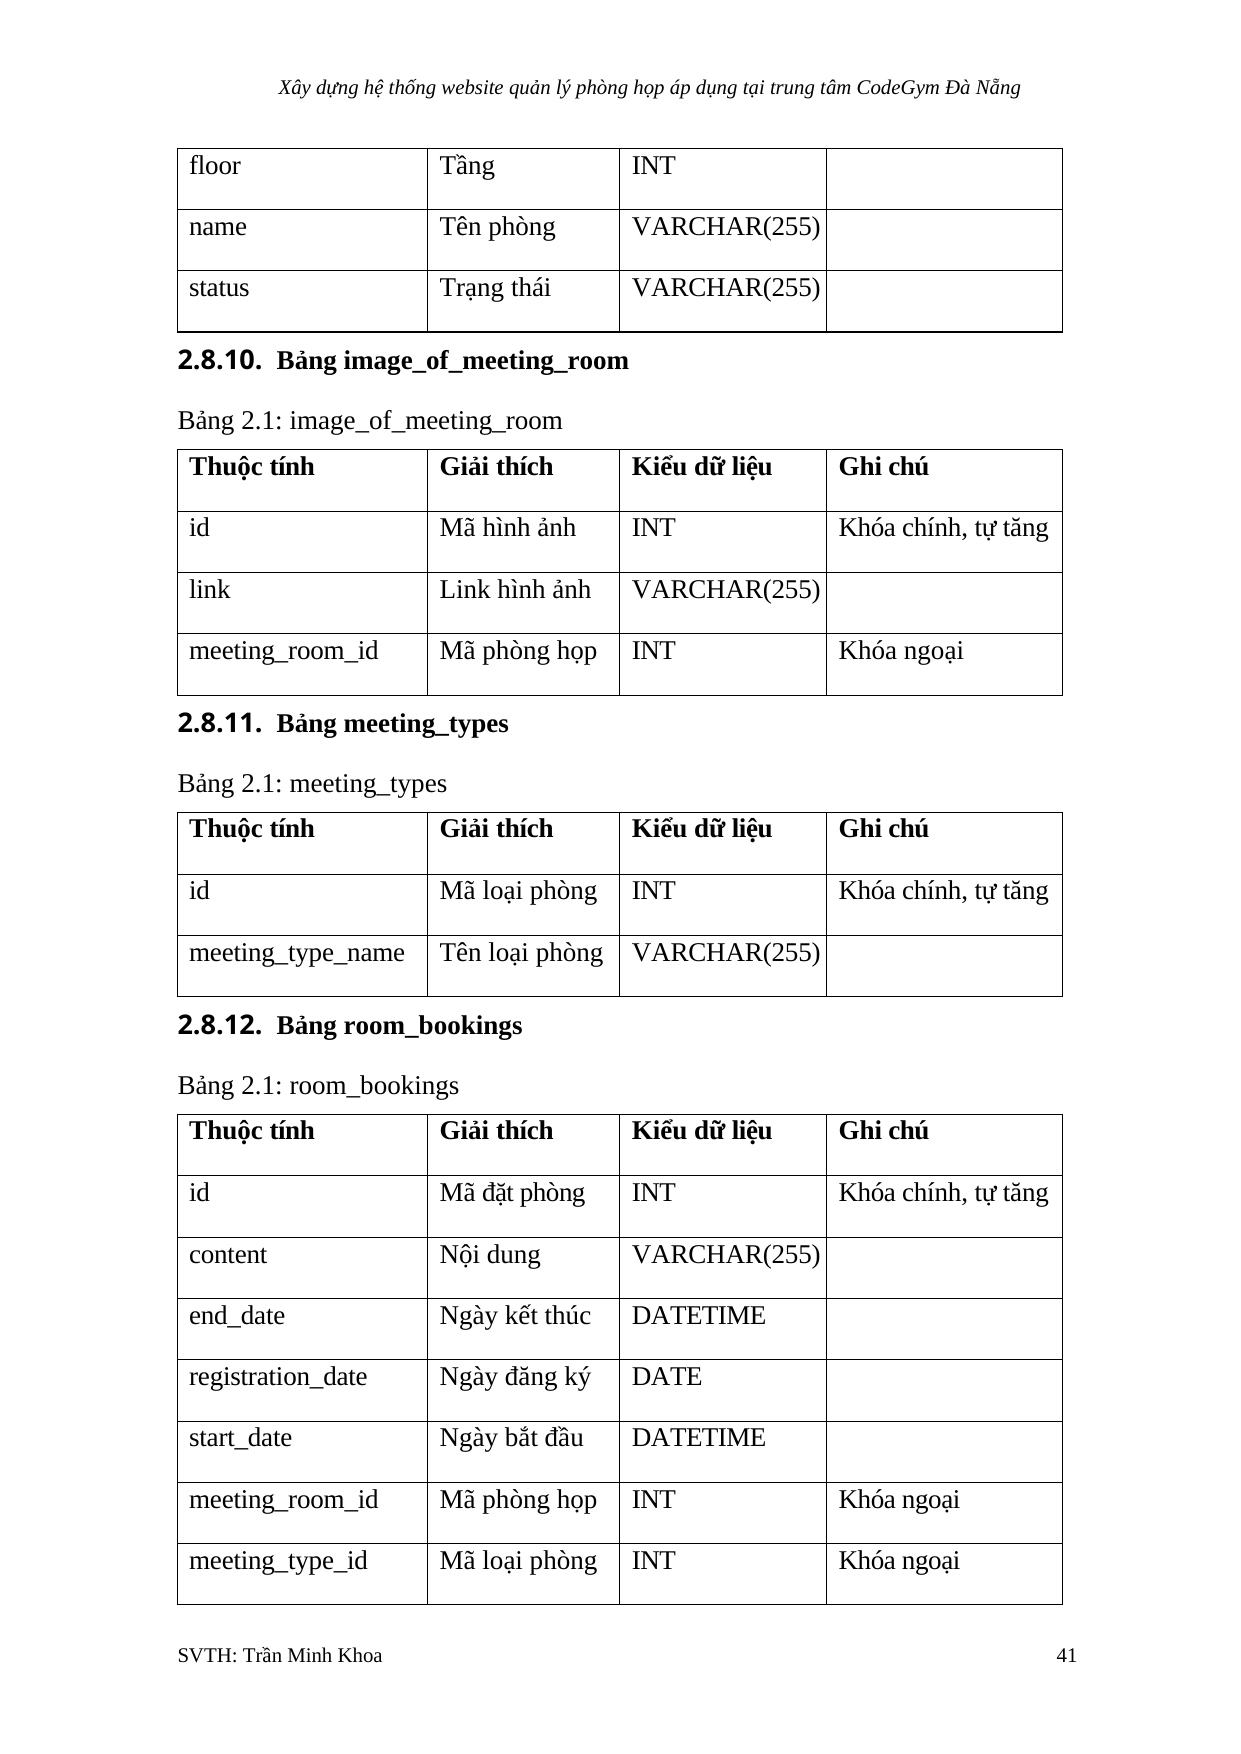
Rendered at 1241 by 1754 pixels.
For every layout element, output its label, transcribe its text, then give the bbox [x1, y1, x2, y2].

table_cell link [178, 573, 427, 633]
table_cell name [178, 210, 427, 270]
table_header Giải thích [428, 1115, 619, 1175]
subtitle Bảng image_of_meeting_room [177, 341, 1122, 378]
table_cell INT [620, 1176, 826, 1237]
table_cell Khóa chính, tự tăng [827, 875, 1062, 935]
subtitle Bảng meeting_types [177, 704, 1122, 741]
table_cell VARCHAR(255) [620, 1238, 826, 1298]
table_cell Ngày bắt đầu [428, 1422, 619, 1482]
table_cell INT [620, 1483, 826, 1543]
table_cell DATETIME [620, 1299, 826, 1359]
table_cell Mã đặt phòng [428, 1176, 619, 1237]
table_cell Tên phòng [428, 210, 619, 270]
table_header Kiểu dữ liệu [620, 450, 826, 511]
table_cell [827, 1422, 1062, 1482]
table_header Thuộc tính [178, 1115, 427, 1175]
table_cell [827, 1360, 1062, 1421]
table_cell id [178, 875, 427, 935]
table_cell [827, 936, 1062, 996]
table_header Giải thích [428, 450, 619, 511]
table_cell VARCHAR(255) [620, 936, 826, 996]
table_header Kiểu dữ liệu [620, 813, 826, 873]
table_cell Trạng thái [428, 271, 619, 331]
table_cell INT [620, 512, 826, 572]
table_cell [827, 573, 1062, 633]
table_cell Nội dung [428, 1238, 619, 1298]
table_cell Mã loại phòng [428, 1544, 619, 1604]
table_header Ghi chú [827, 1115, 1062, 1175]
table_header Thuộc tính [178, 450, 427, 511]
table_cell INT [620, 1544, 826, 1604]
table_cell floor [178, 149, 427, 209]
table_header Ghi chú [827, 450, 1062, 511]
table_header Kiểu dữ liệu [620, 1115, 826, 1175]
table_cell DATE [620, 1360, 826, 1421]
table_header Giải thích [428, 813, 619, 873]
table_cell Mã hình ảnh [428, 512, 619, 572]
table_header Ghi chú [827, 813, 1062, 873]
table_cell [827, 1299, 1062, 1359]
table_cell content [178, 1238, 427, 1298]
table_cell start_date [178, 1422, 427, 1482]
table_cell DATETIME [620, 1422, 826, 1482]
table_cell meeting_type_id [178, 1544, 427, 1604]
table_cell Ngày kết thúc [428, 1299, 619, 1359]
table_cell Mã phòng họp [428, 1483, 619, 1543]
subtitle room_bookings [177, 1069, 1122, 1100]
table_cell [827, 271, 1062, 331]
table_cell Mã loại phòng [428, 875, 619, 935]
table_cell Khóa ngoại [827, 1544, 1062, 1604]
table_cell Mã phòng họp [428, 634, 619, 694]
table_cell end_date [178, 1299, 427, 1359]
subtitle Bảng room_bookings [177, 1006, 1122, 1042]
table_cell [827, 210, 1062, 270]
table_cell meeting_room_id [178, 1483, 427, 1543]
subtitle image_of_meeting_room [177, 404, 1122, 436]
table_cell Khóa chính, tự tăng [827, 1176, 1062, 1237]
table_cell Khóa ngoại [827, 634, 1062, 694]
table_cell VARCHAR(255) [620, 573, 826, 633]
table_cell INT [620, 875, 826, 935]
table_cell id [178, 1176, 427, 1237]
table_cell Khóa chính, tự tăng [827, 512, 1062, 572]
table_cell [827, 1238, 1062, 1298]
table_cell [827, 149, 1062, 209]
table_cell Tầng [428, 149, 619, 209]
table_cell VARCHAR(255) [620, 210, 826, 270]
table_cell meeting_room_id [178, 634, 427, 694]
table_cell Khóa ngoại [827, 1483, 1062, 1543]
subtitle meeting_types [177, 767, 1122, 799]
table_cell INT [620, 634, 826, 694]
table_cell VARCHAR(255) [620, 271, 826, 331]
table_cell meeting_type_name [178, 936, 427, 996]
table_cell Tên loại phòng [428, 936, 619, 996]
table_cell id [178, 512, 427, 572]
table_header Thuộc tính [178, 813, 427, 873]
table_cell registration_date [178, 1360, 427, 1421]
table_cell status [178, 271, 427, 331]
table_cell Link hình ảnh [428, 573, 619, 633]
table_cell Ngày đăng ký [428, 1360, 619, 1421]
table_cell INT [620, 149, 826, 209]
